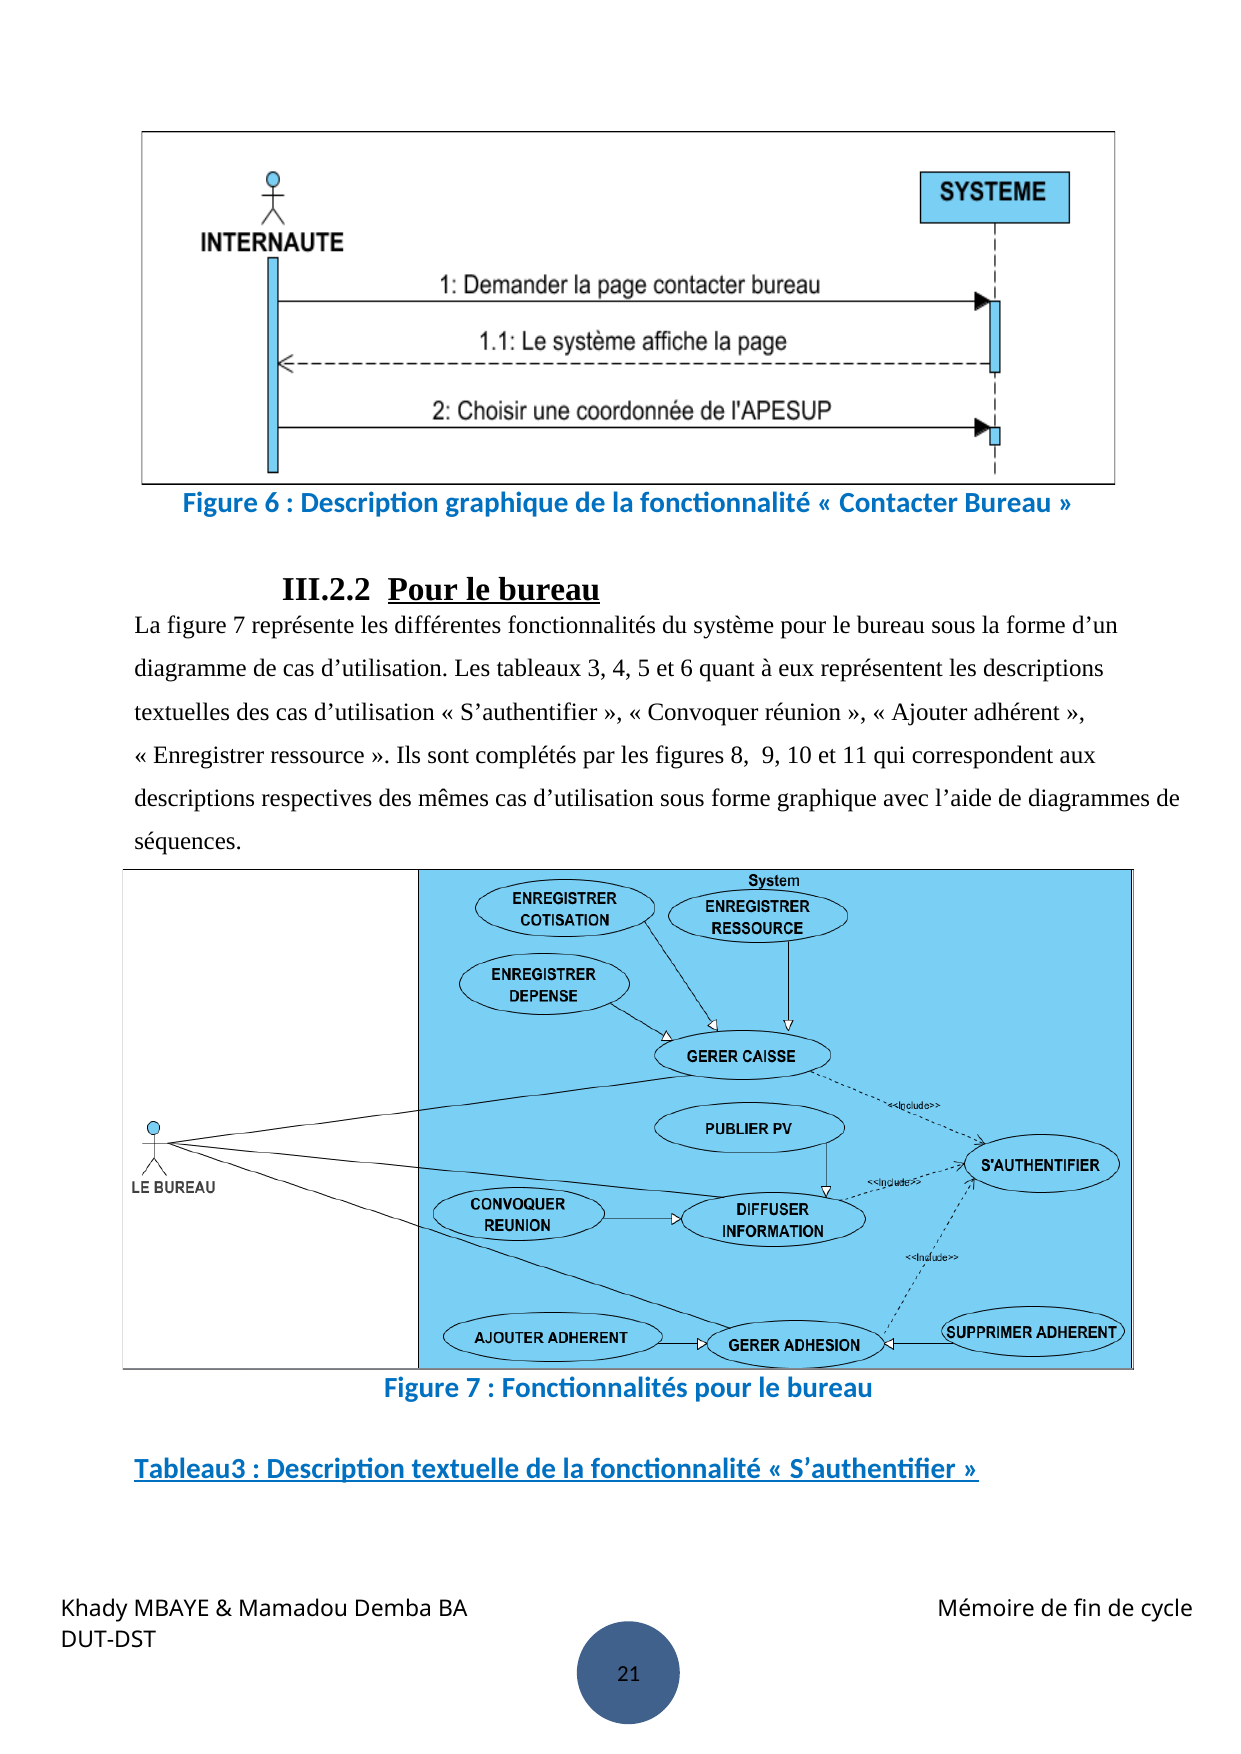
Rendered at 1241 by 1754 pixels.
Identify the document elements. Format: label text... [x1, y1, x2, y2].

picture [122, 869, 1134, 1370]
text III.2.2 Pour le bureau [282, 569, 1196, 607]
text Tableau3 : Description textuelle de la fonctionnalité « S’authentifier » [134, 1450, 1196, 1486]
text Figure 7 : Fonctionnalités pour le bureau [60, 1369, 1196, 1405]
text La figure 7 représente les différentes fonctionnalités du système pour le bureau sous la forme d’un diagramme de cas d’utilisation. Les tableaux 3, 4, 5 et 6 quant à eux représentent les descriptions textuelles des cas d’utilisation « S’authentifier », « Convoquer réunion », « Ajouter adhérent », « Enregistrer ressource ». Ils sont complétés par les figures 8, 9, 10 et 11 qui correspondent aux descriptions respectives des mêmes cas d’utilisation sous forme graphique avec l’aide de diagrammes de séquences. [134, 610, 1196, 855]
text Figure 6 : Description graphique de la fonctionnalité « Contacter Bureau » [60, 484, 1196, 520]
picture [141, 131, 1116, 485]
